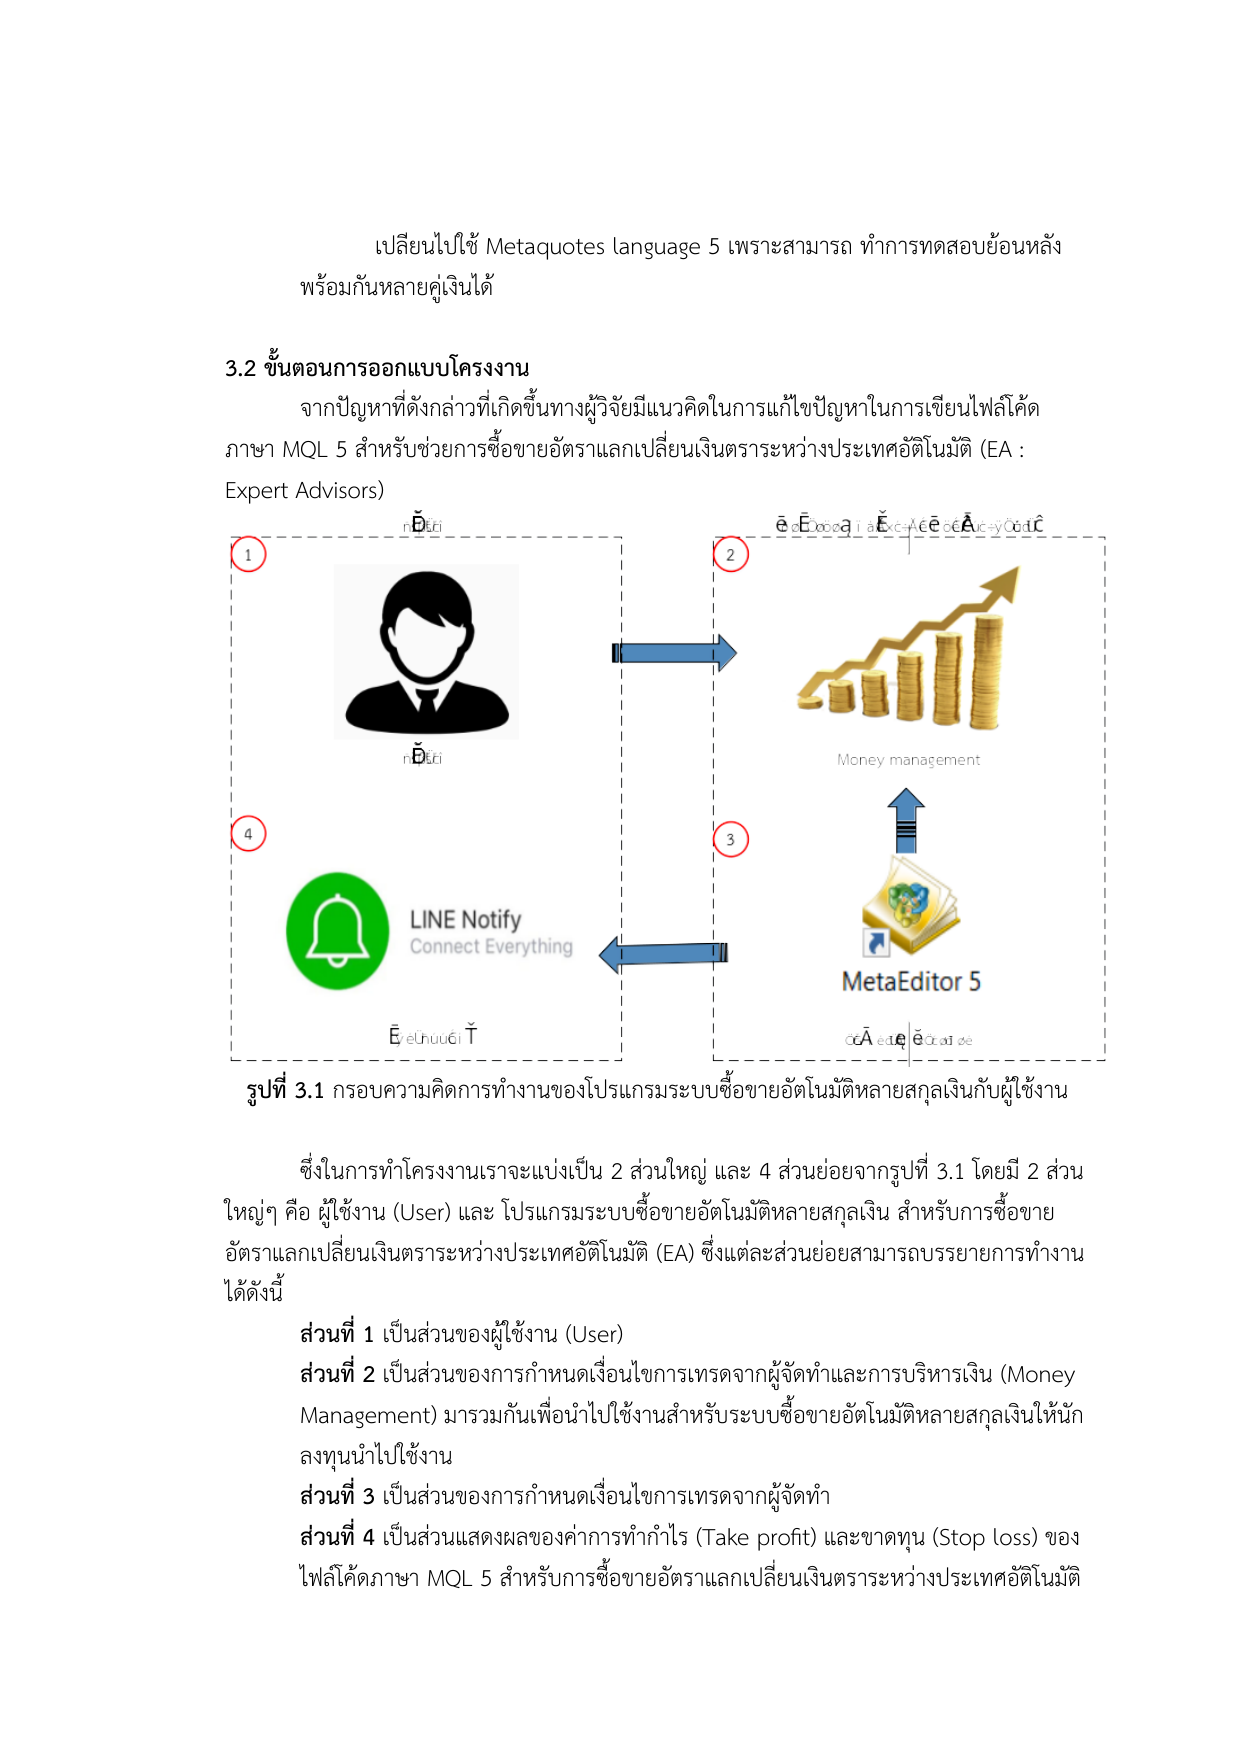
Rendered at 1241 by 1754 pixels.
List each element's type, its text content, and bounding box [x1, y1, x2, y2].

text ส่วนที่ 4 เป็นส่วนแสดงผลของค่าการทำกำไร (Take profit) และขาดทุน (Stop loss) ของ ไฟล์โค้ดภาษา MQL 5 สำหรับการซื้อขายอัตราแลกเปลี่ยนเงินตราระหว่างประเทศอัติโนมัติ [225, 1516, 1090, 1594]
text 3.2 ขั้นตอนการออกแบบโครงงาน [225, 347, 1090, 384]
text ส่วนที่ 2 เป็นส่วนของการกำหนดเงื่อนไขการเทรดจากผู้จัดทำและการบริหารเงิน (Money Management) มารวมกันเพื่อนำไปใช้งานสำหรับระบบซื้อขายอัตโนมัติหลายสกุลเงินให้นัก ลงทุนนำไปใช้งาน [225, 1353, 1090, 1472]
text ส่วนที่ 3 เป็นส่วนของการกำหนดเงื่อนไขการเทรดจากผู้จัดทำ [225, 1475, 1090, 1513]
text รูปที่ 3.1 กรอบความคิดการทำงานของโปรแกรมระบบซื้อขายอัตโนมัติหลายสกุลเงินกับผู้ใช้งาน [225, 1069, 1090, 1107]
text ซึ่งในการทำโครงงานเราจะแบ่งเป็น 2 ส่วนใหญ่ และ 4 ส่วนย่อยจากรูปที่ 3.1 โดยมี 2 ส่วนใหญ่ๆ คือ ผู้ใช้งาน (User) และ โปรแกรมระบบซื้อขายอัตโนมัติหลายสกุลเงิน สำหรับการซื้อขายอัตราแลกเปลี่ยนเงินตราระหว่างประเทศอัติโนมัติ (EA) ซึ่งแต่ละส่วนย่อยสามารถบรรยายการทำงานได้ดังนี้ [225, 1150, 1090, 1310]
text ส่วนที่ 1 เป็นส่วนของผู้ใช้งาน (User) [225, 1313, 1090, 1351]
text เปลียนไปใช้ Metaquotes language 5 เพราะสามารถ ทำการทดสอบย้อนหลัง พร้อมกันหลายคู่เงินได้ [225, 225, 1090, 303]
text จากปัญหาที่ดังกล่าวที่เกิดขึ้นทางผู้วิจัยมีแนวคิดในการแก้ไขปัญหาในการเขียนไฟล์โค้ดภาษา MQL 5 สำหรับช่วยการซื้อขายอัตราแลกเปลี่ยนเงินตราระหว่างประเทศอัติโนมัติ (EA : Expert Advisors) [225, 387, 1090, 506]
